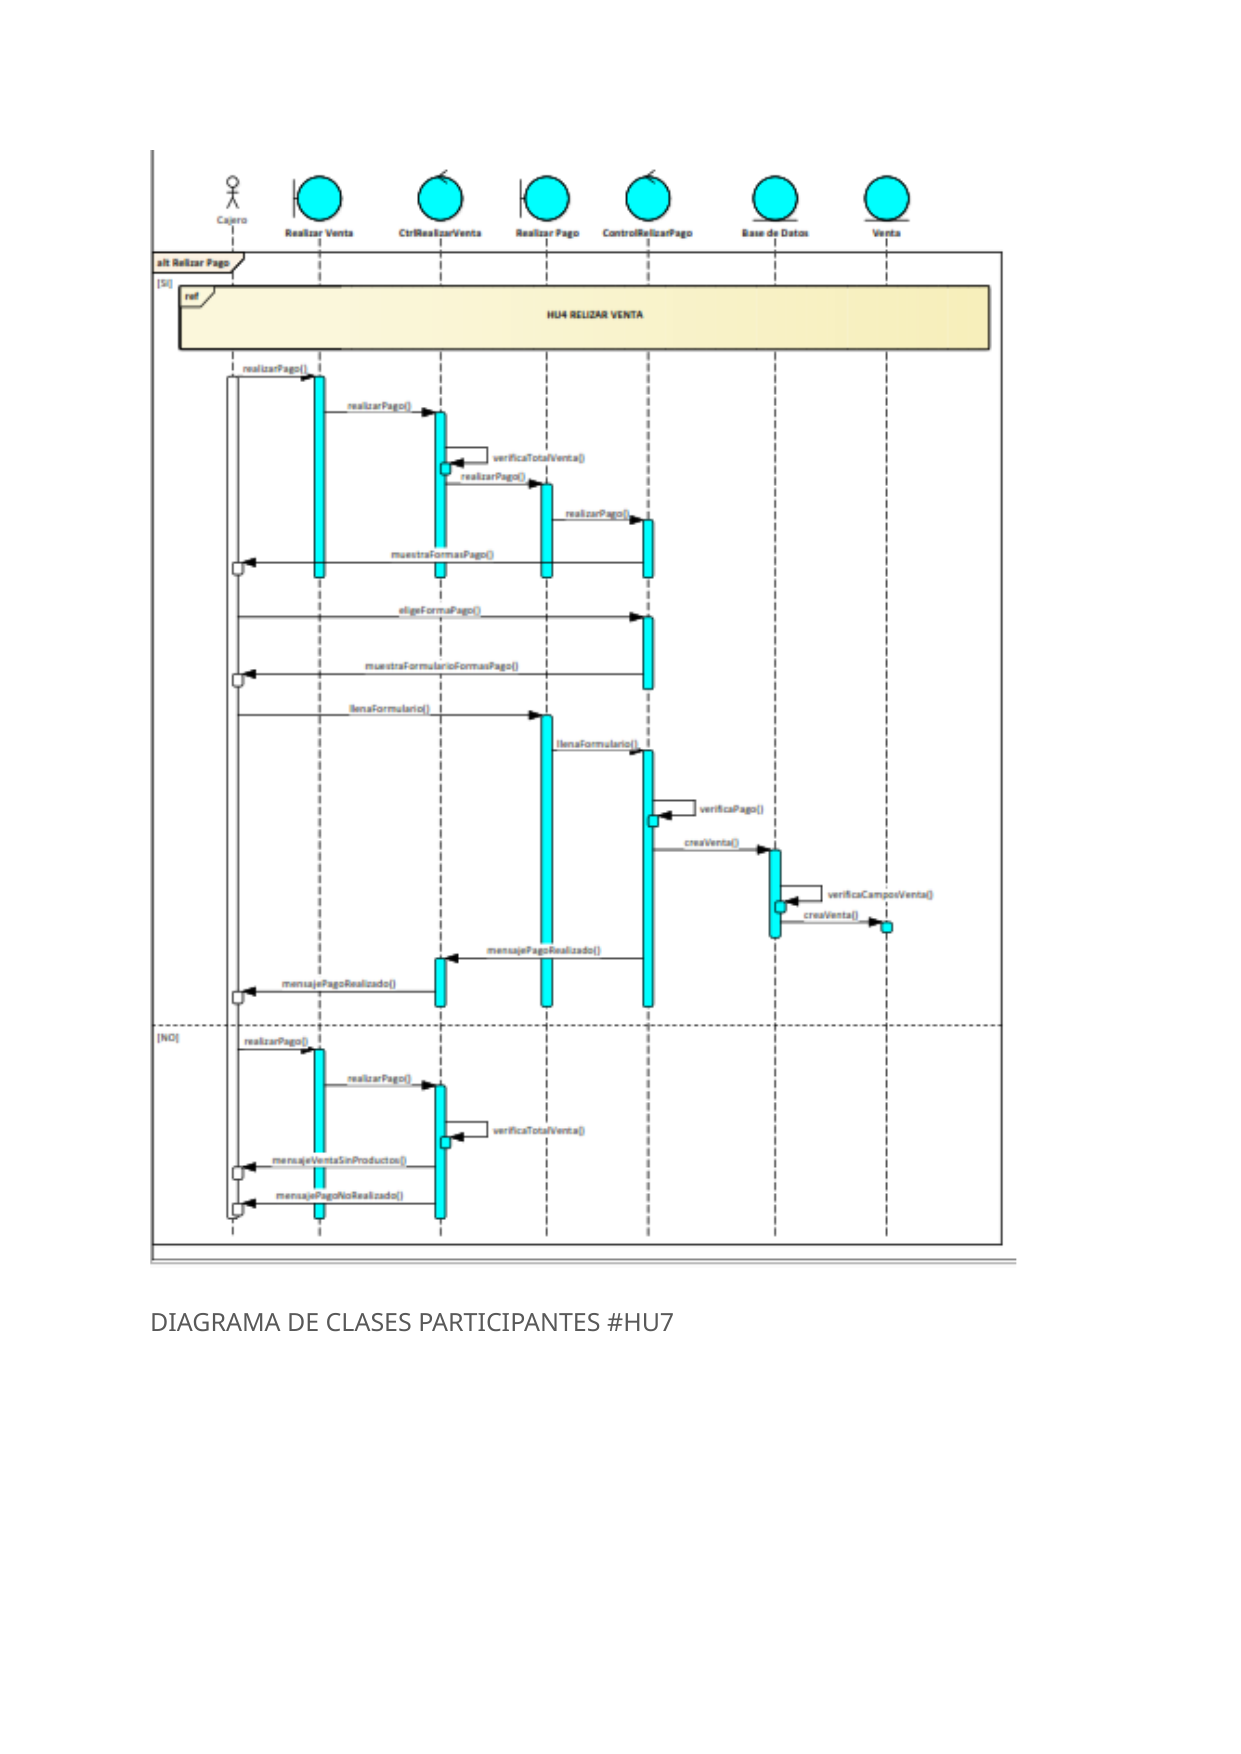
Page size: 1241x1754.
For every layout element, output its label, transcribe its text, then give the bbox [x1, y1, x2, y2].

text DIAGRAMA DE CLASES PARTICIPANTES #HU7 [150, 1304, 1015, 1339]
picture [150, 150, 1017, 1268]
